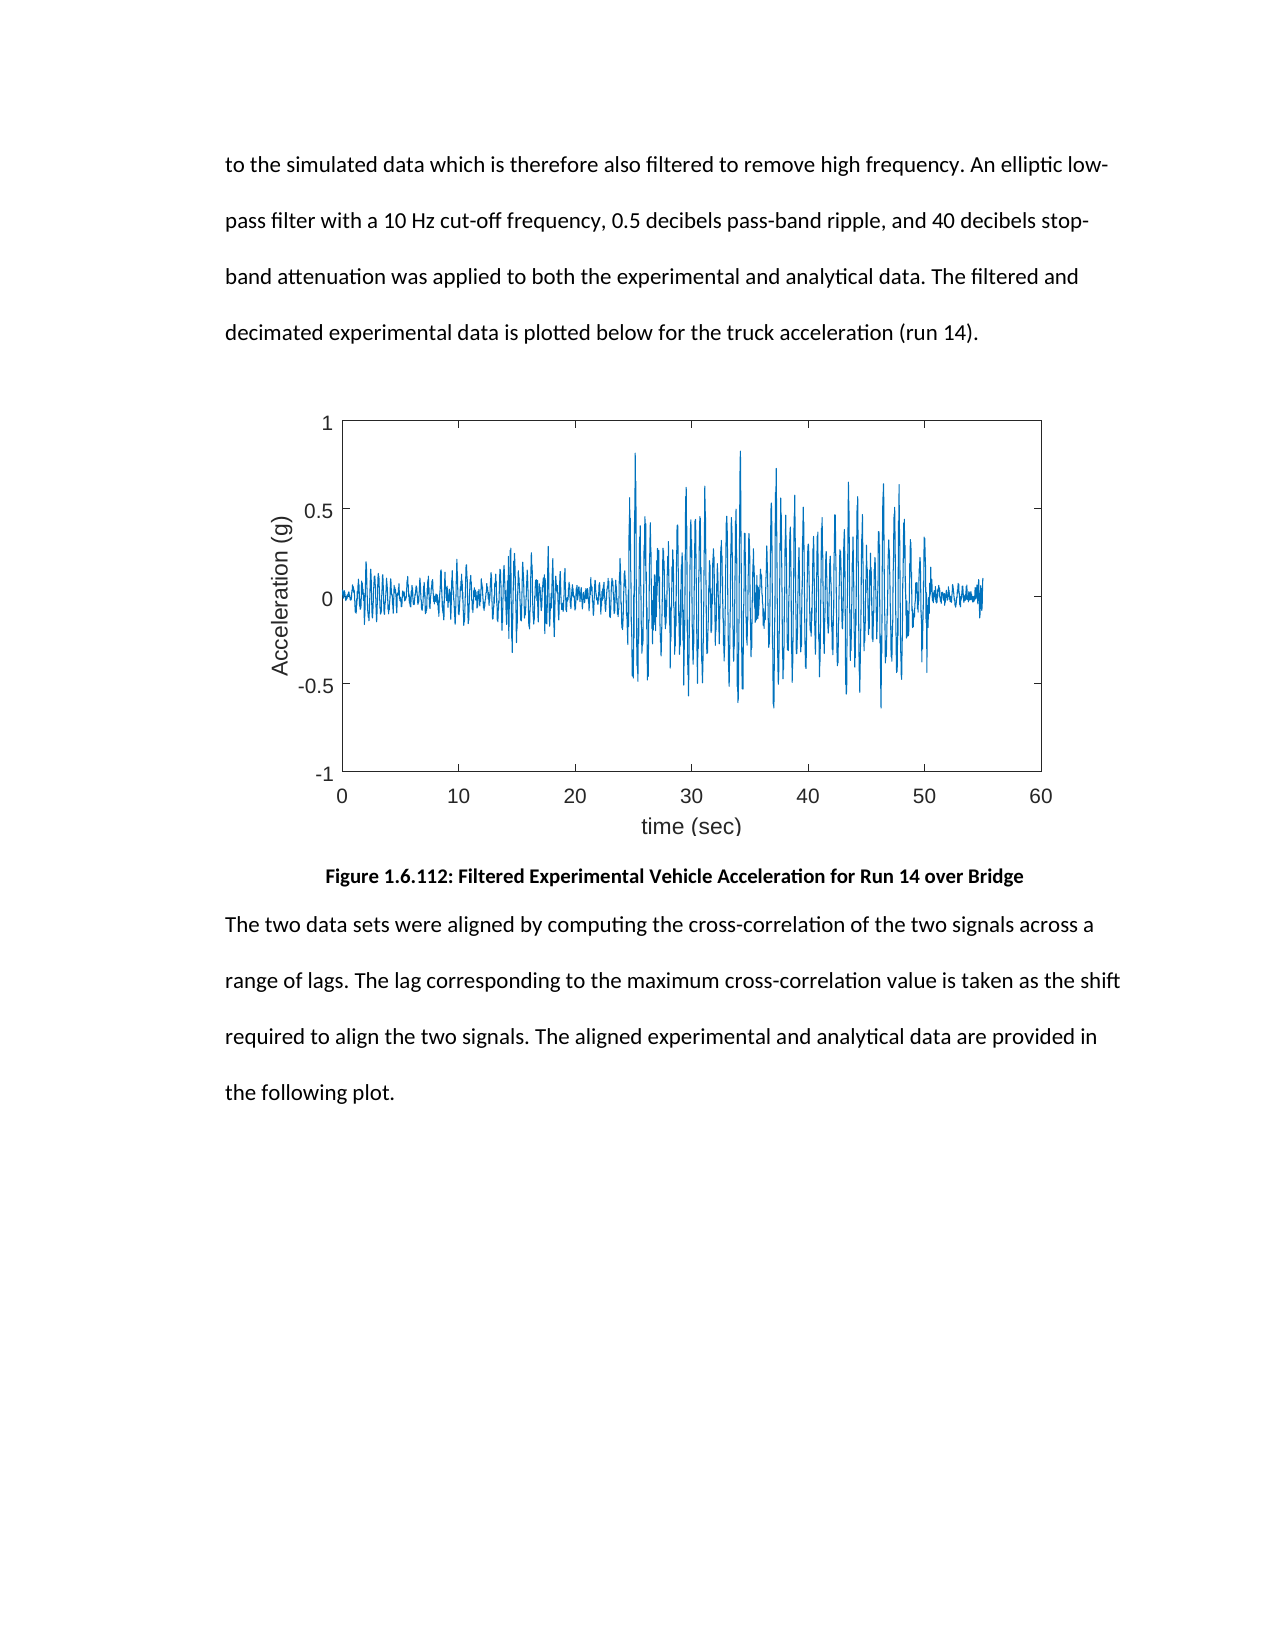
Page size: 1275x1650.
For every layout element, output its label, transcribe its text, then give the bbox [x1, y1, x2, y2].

text The two data sets were aligned by computing the cross-correlation of the two signals across a range of lags. The lag corresponding to the maximum cross-correlation value is taken as the shift required to align the two signals. The aligned experimental and analytical data are provided in the following plot. [225, 910, 1125, 1106]
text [225, 150, 1125, 346]
